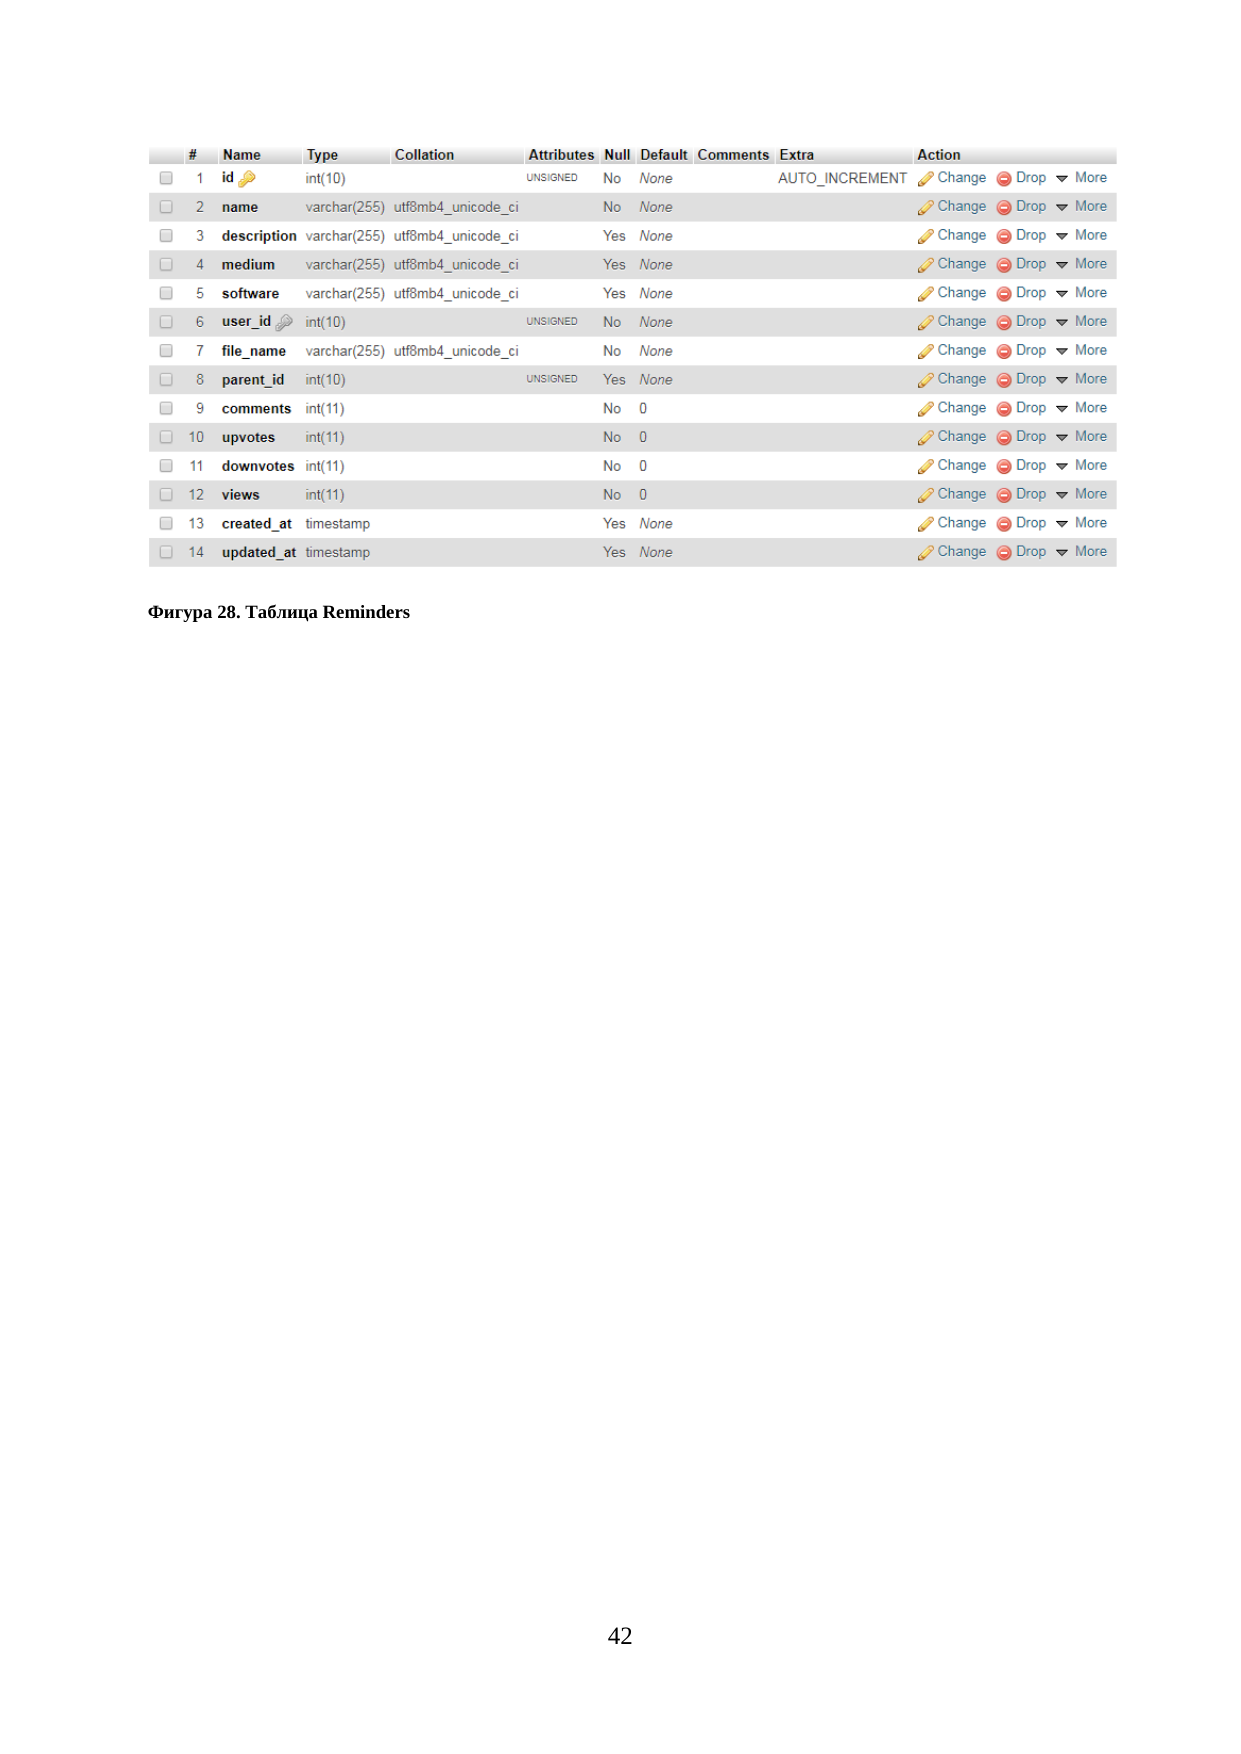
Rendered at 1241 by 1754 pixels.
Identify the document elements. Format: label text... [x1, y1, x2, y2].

picture [147, 147, 1122, 570]
text Фигура 28. Таблица Reminders [148, 601, 1092, 622]
